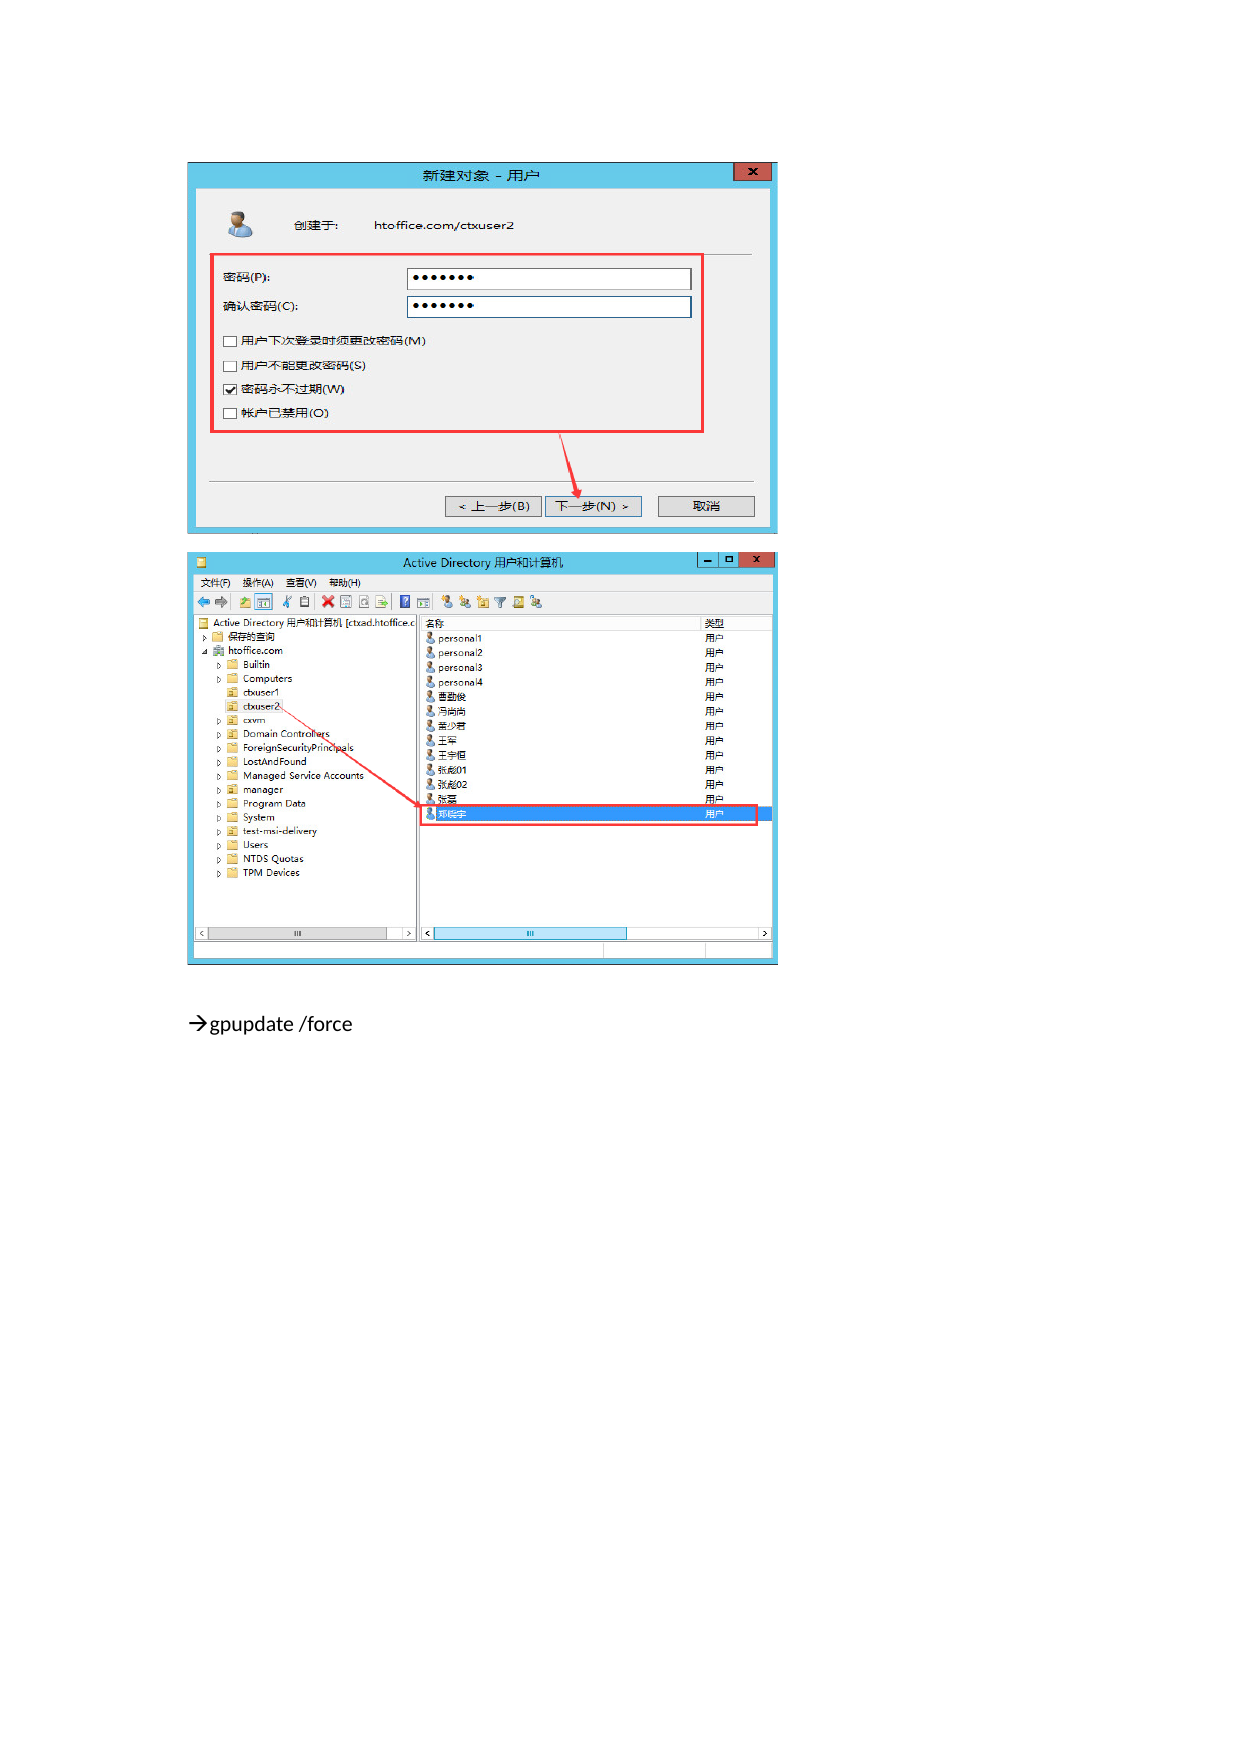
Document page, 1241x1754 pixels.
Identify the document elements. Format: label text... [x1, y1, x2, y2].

picture [187, 162, 778, 534]
text gpupdate /force [187, 1007, 1053, 1039]
picture [187, 552, 778, 965]
